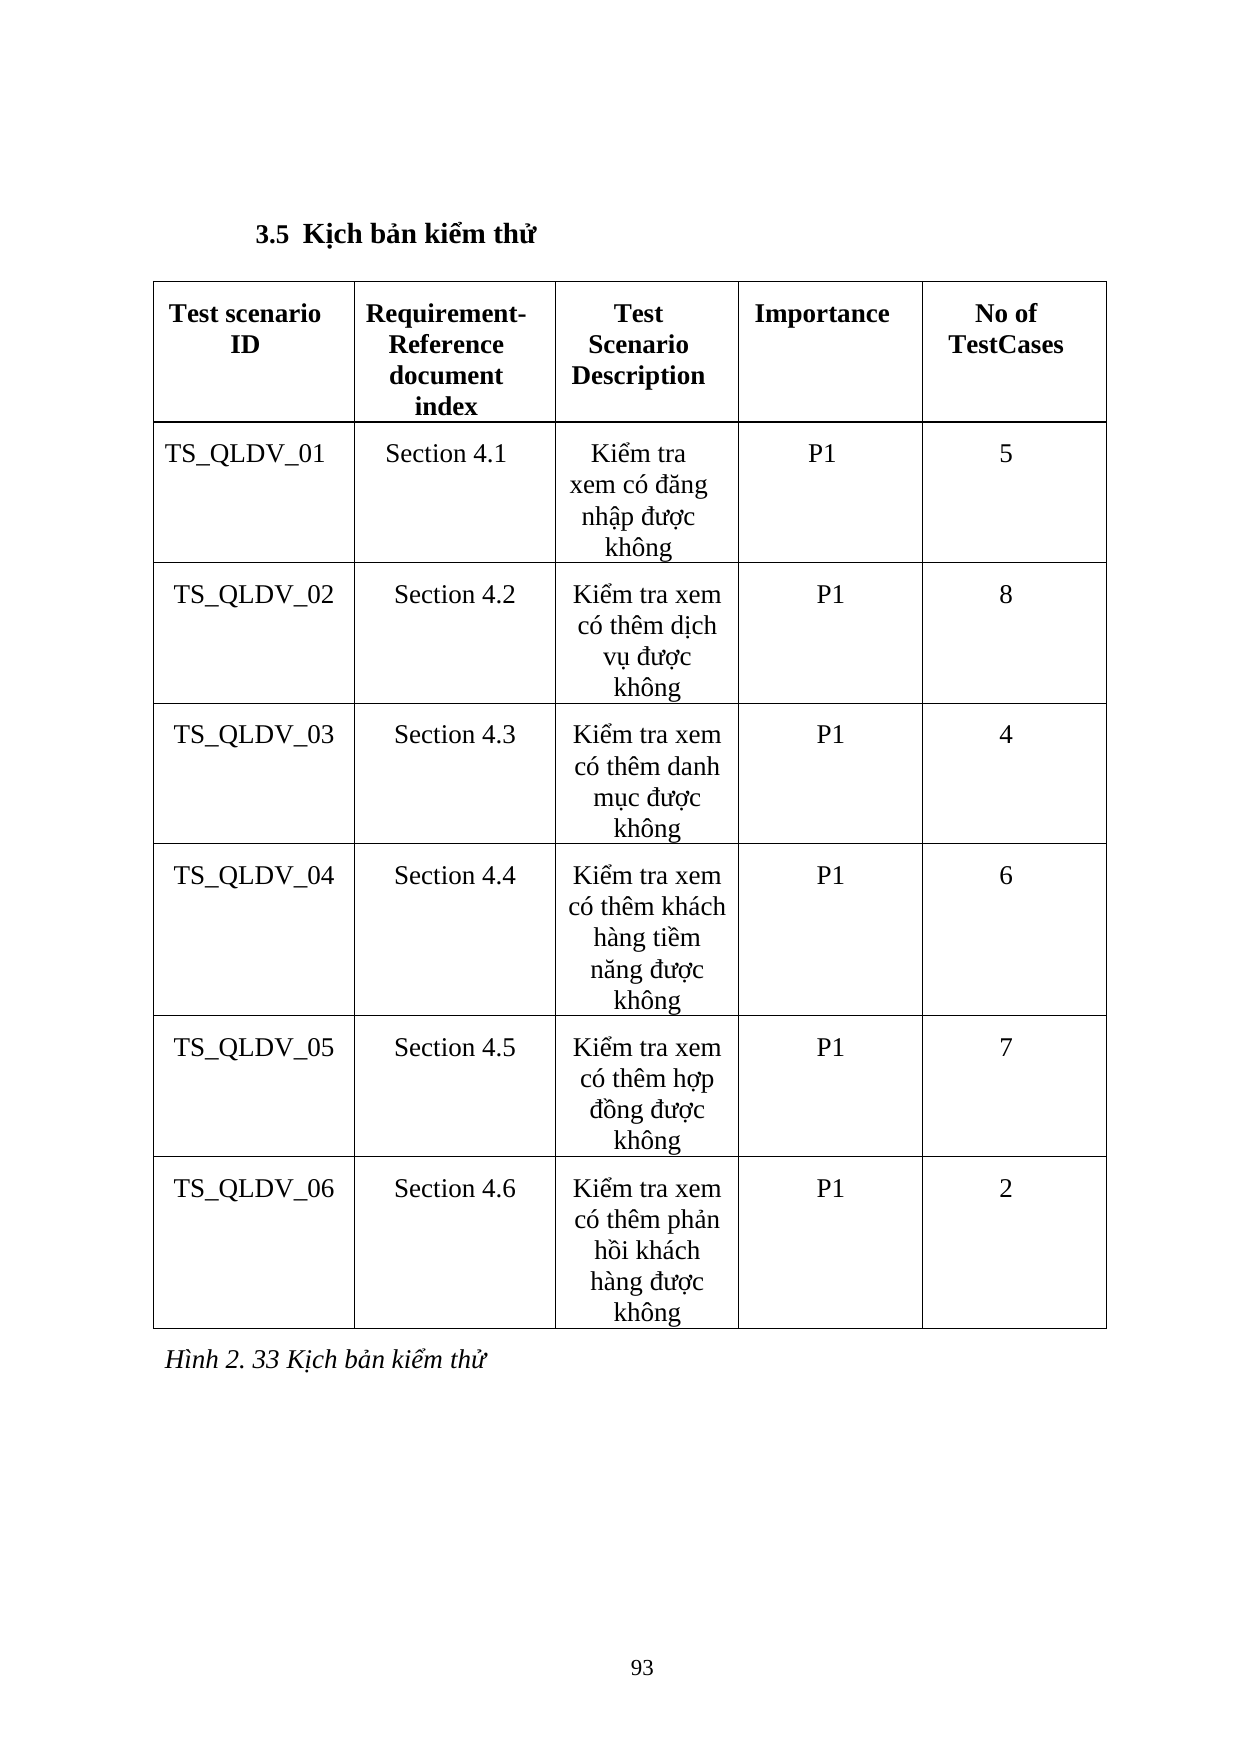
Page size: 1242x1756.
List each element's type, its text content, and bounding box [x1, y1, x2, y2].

table_cell Section 4.2 [355, 563, 555, 703]
table_cell Section 4.1 [355, 423, 555, 562]
table_cell P1 [739, 423, 922, 562]
table_cell Kiểm tra xem có thêm dịch vụ được không [556, 563, 738, 703]
table_cell 2 [923, 1157, 1106, 1327]
table_cell TS_QLDV_03 [154, 704, 354, 843]
table_cell Section 4.5 [355, 1016, 555, 1156]
table_cell P1 [739, 844, 922, 1015]
table_cell TS_QLDV_05 [154, 1016, 354, 1156]
table_cell Kiểm tra xem có thêm khách hàng tiềm năng được không [556, 844, 738, 1015]
subtitle Kịch bản kiểm thử [255, 216, 1131, 249]
table_cell 7 [923, 1016, 1106, 1156]
table_cell Kiểm tra xem có thêm danh mục được không [556, 704, 738, 843]
table_cell Section 4.6 [355, 1157, 555, 1327]
table_cell TS_QLDV_06 [154, 1157, 354, 1327]
table_header Requirement-Reference document index [355, 282, 555, 421]
table_header Test scenario ID [154, 282, 354, 421]
text Hình 2. 33 Kịch bản kiểm thử [164, 1343, 1114, 1374]
table_cell Kiểm tra xem có thêm hợp đồng được không [556, 1016, 738, 1156]
table_header Importance [739, 282, 922, 421]
table_cell 8 [923, 563, 1106, 703]
table_cell 6 [923, 844, 1106, 1015]
table_cell Section 4.4 [355, 844, 555, 1015]
table_cell Section 4.3 [355, 704, 555, 843]
table_cell TS_QLDV_04 [154, 844, 354, 1015]
table_cell TS_QLDV_01 [154, 423, 354, 562]
table_cell P1 [739, 563, 922, 703]
table_cell P1 [739, 1157, 922, 1327]
table_cell 4 [923, 704, 1106, 843]
table_cell P1 [739, 704, 922, 843]
table_cell 5 [923, 423, 1106, 562]
table_cell Kiểm tra xem có đăng nhập được không [556, 423, 738, 562]
table_header No of TestCases [923, 282, 1106, 421]
table_cell TS_QLDV_02 [154, 563, 354, 703]
table_cell P1 [739, 1016, 922, 1156]
table_header Test Scenario Description [556, 282, 738, 421]
table_cell Kiểm tra xem có thêm phản hồi khách hàng được không [556, 1157, 738, 1327]
